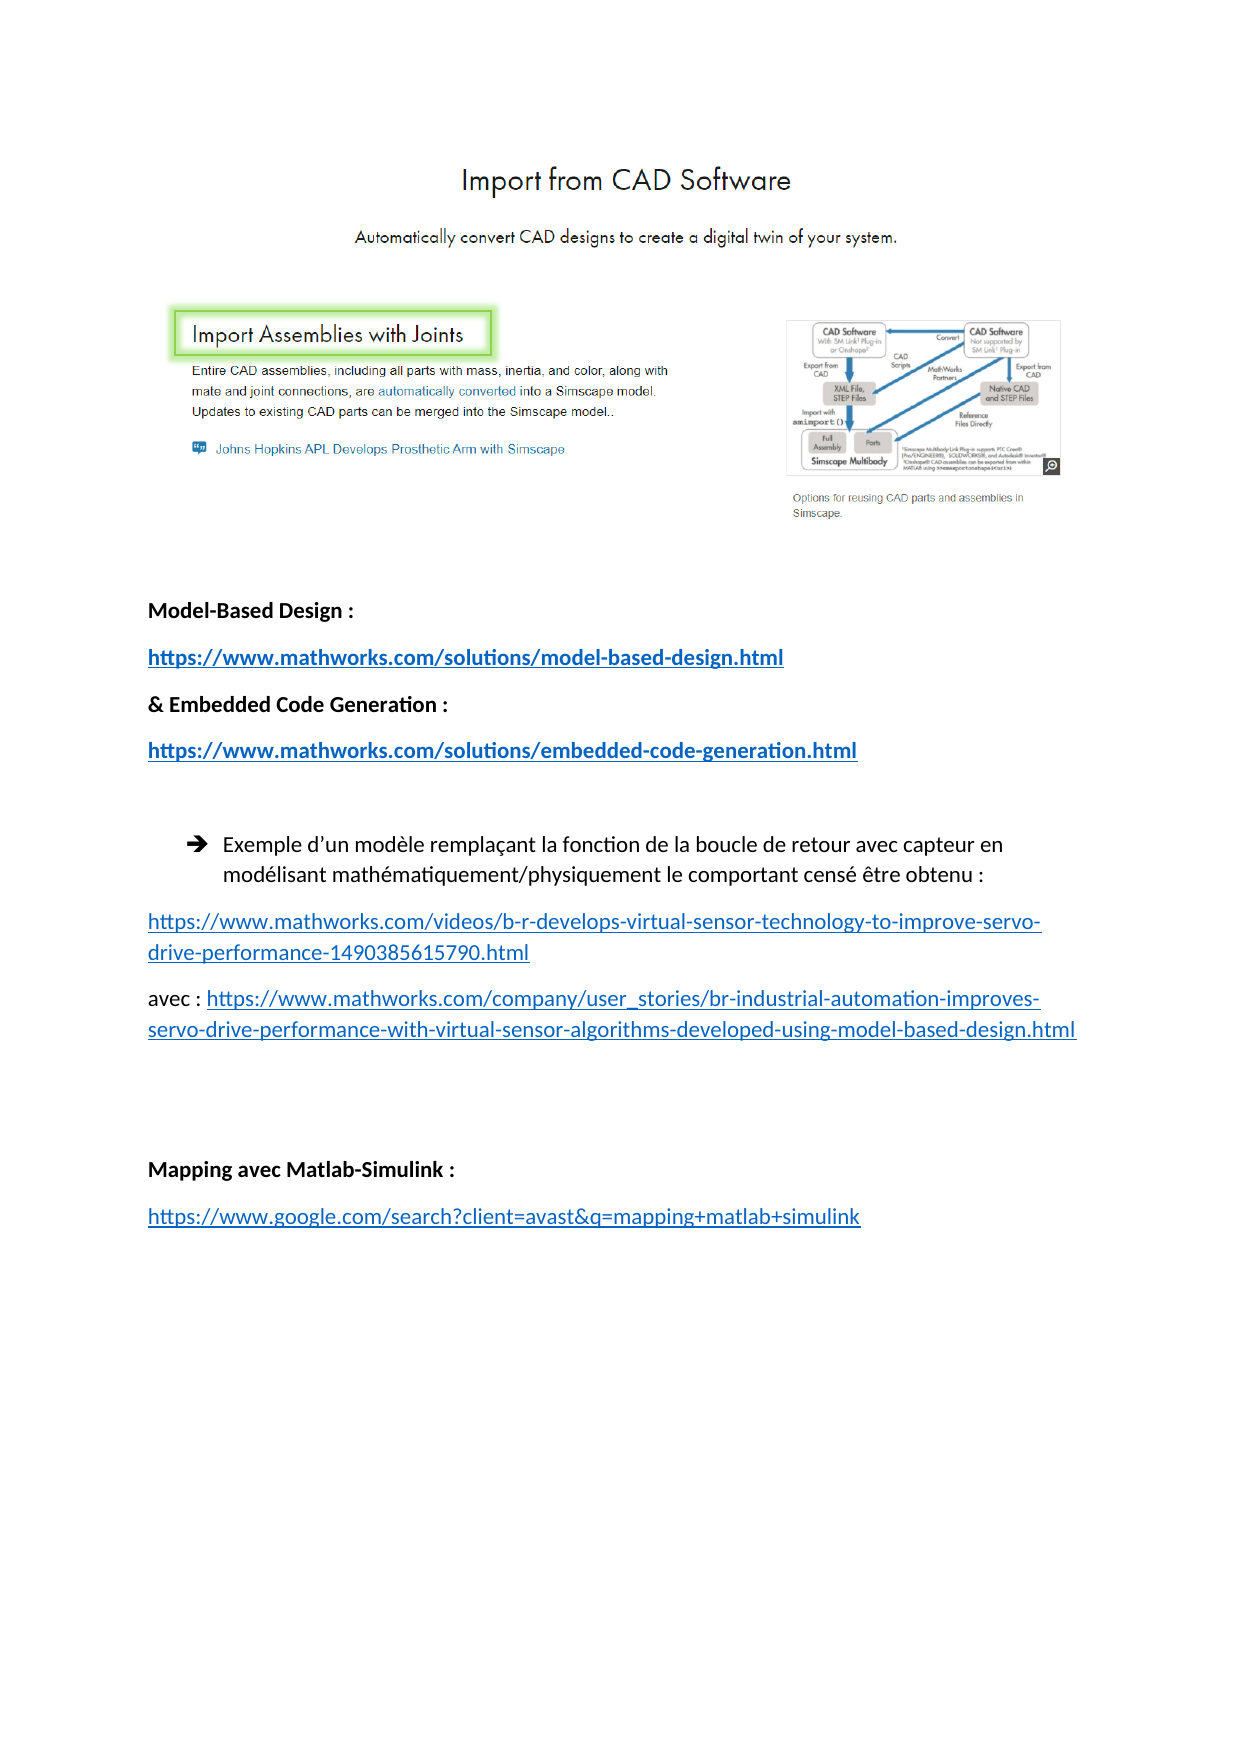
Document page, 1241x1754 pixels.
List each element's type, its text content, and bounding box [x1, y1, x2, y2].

text Model-Based Design : [148, 596, 1093, 624]
text avec : https://www.mathworks.com/company/user_stories/br-industrial-automation-improves-servo-drive-performance-with-virtual-sensor-algorithms-developed-using-model-based-design.html [148, 984, 1093, 1043]
text https://www.mathworks.com/solutions/model-based-design.html [148, 643, 1093, 671]
picture [147, 147, 1093, 531]
text https://www.mathworks.com/solutions/embedded-code-generation.html [148, 737, 1093, 765]
text https://www.mathworks.com/videos/b-r-develops-virtual-sensor-technology-to-improve-servo-drive-performance-1490385615790.html [148, 907, 1093, 966]
text Mapping avec Matlab-Simulink : [148, 1155, 1093, 1183]
text & Embedded Code Generation : [148, 690, 1093, 718]
list Exemple d’un modèle remplaçant la fonction de la boucle de retour avec capteur en modélisant mathématiquement/physiquement le comportant censé être obtenu : [185, 830, 1093, 889]
text https://www.google.com/search?client=avast&q=mapping+matlab+simulink [148, 1202, 1093, 1230]
